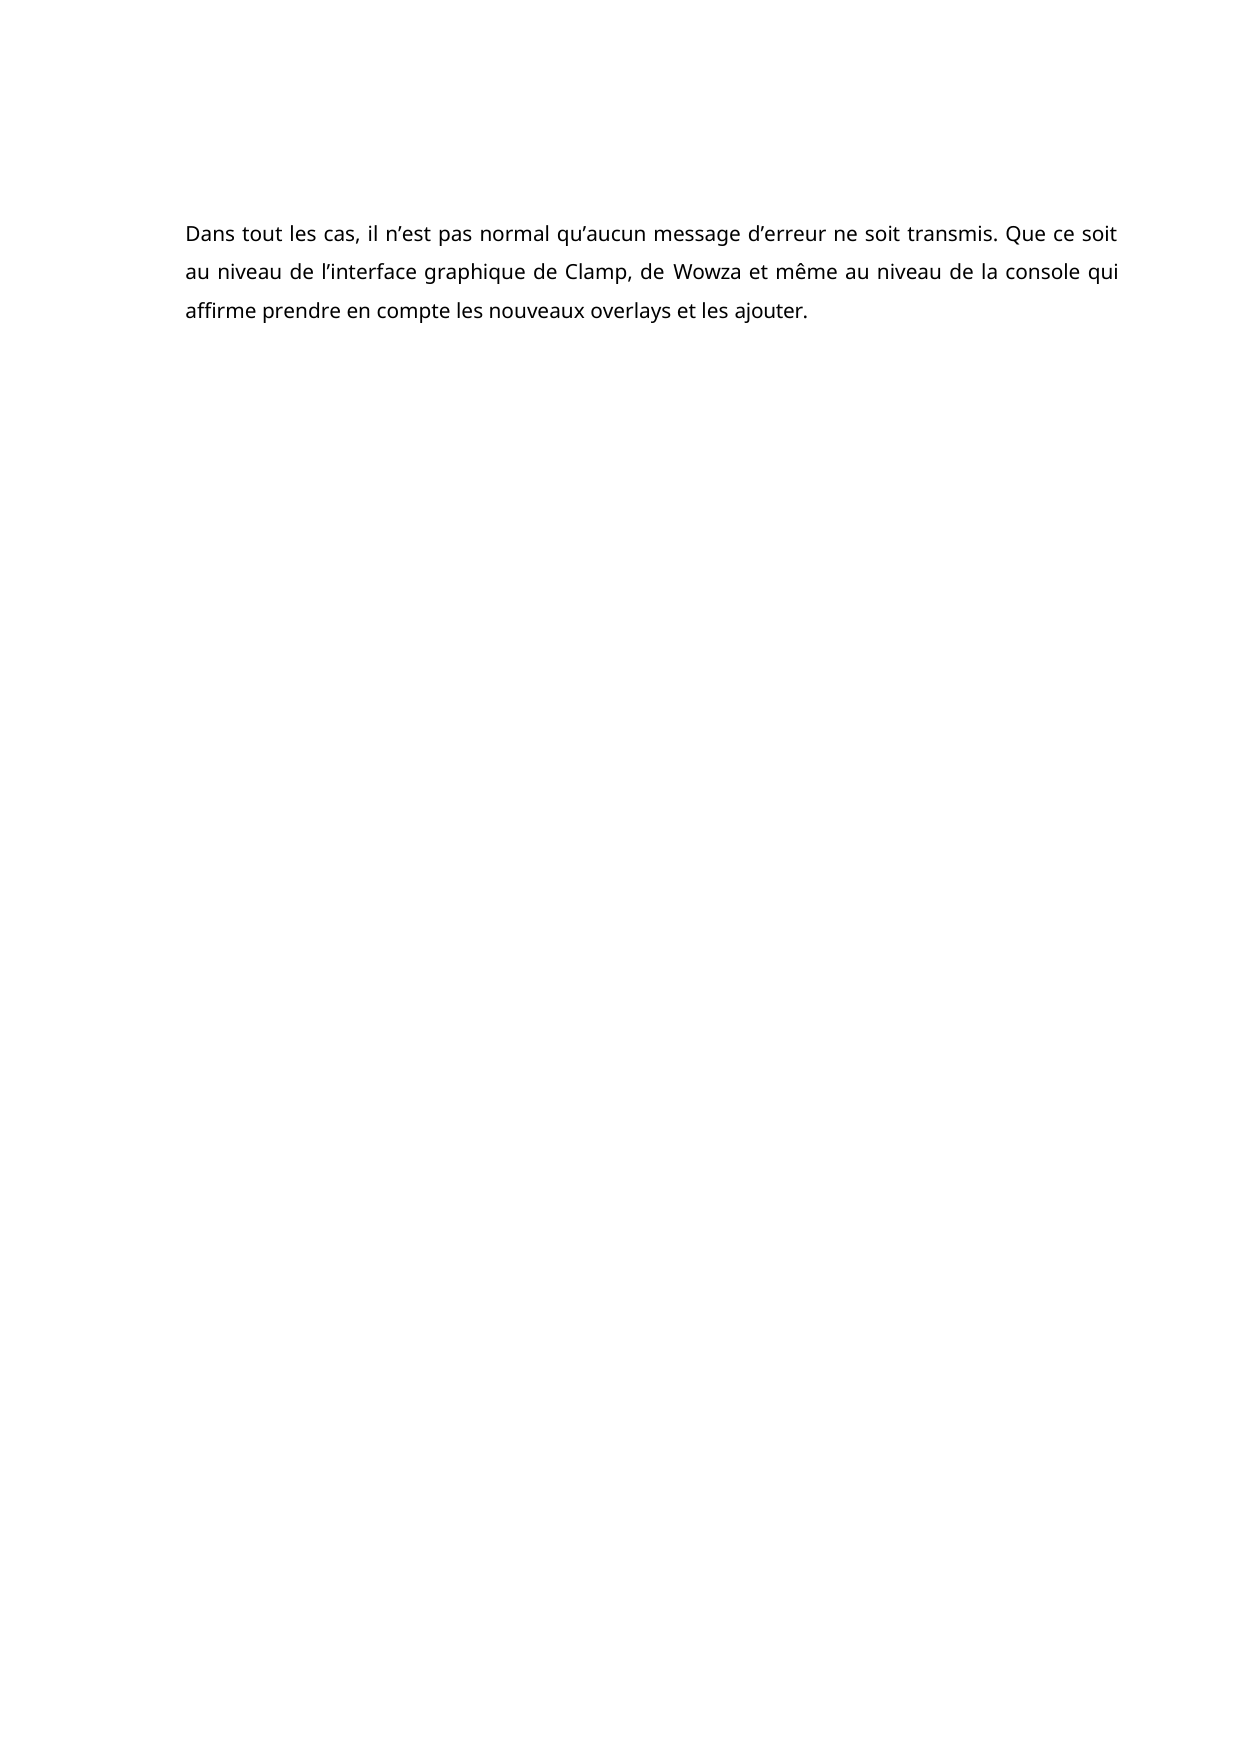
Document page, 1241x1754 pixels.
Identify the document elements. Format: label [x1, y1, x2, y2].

text [185, 219, 1119, 324]
